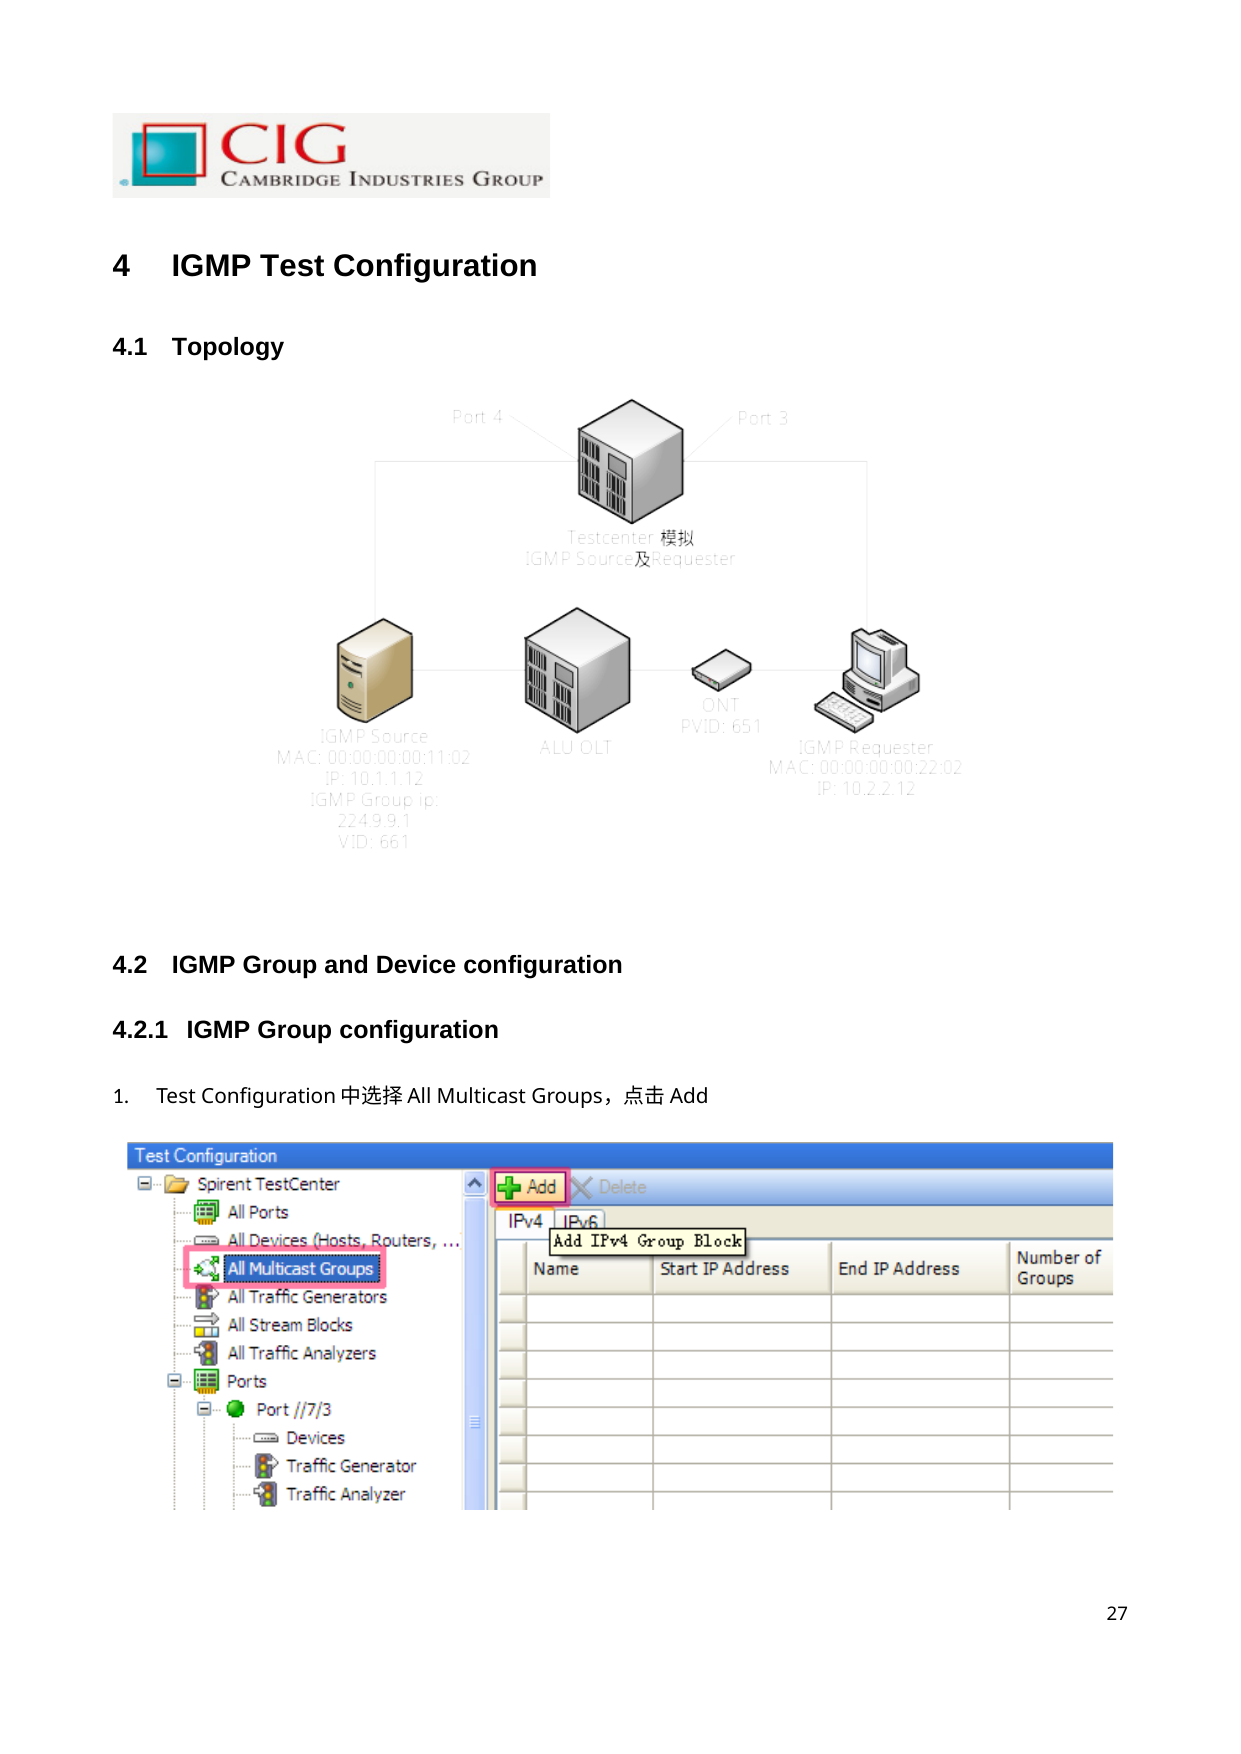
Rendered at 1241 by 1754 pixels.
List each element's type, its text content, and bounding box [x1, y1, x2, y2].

picture [127, 1142, 1114, 1510]
subtitle Topology [112, 330, 1128, 363]
list Test Configuration中选择All Multicast Groups，点击Add [112, 1078, 1128, 1110]
subtitle IGMP Group configuration [112, 1013, 1128, 1045]
subtitle IGMP Group and Device configuration [112, 948, 1128, 980]
picture [112, 113, 550, 198]
subtitle IGMP Test Configuration [112, 233, 1128, 298]
